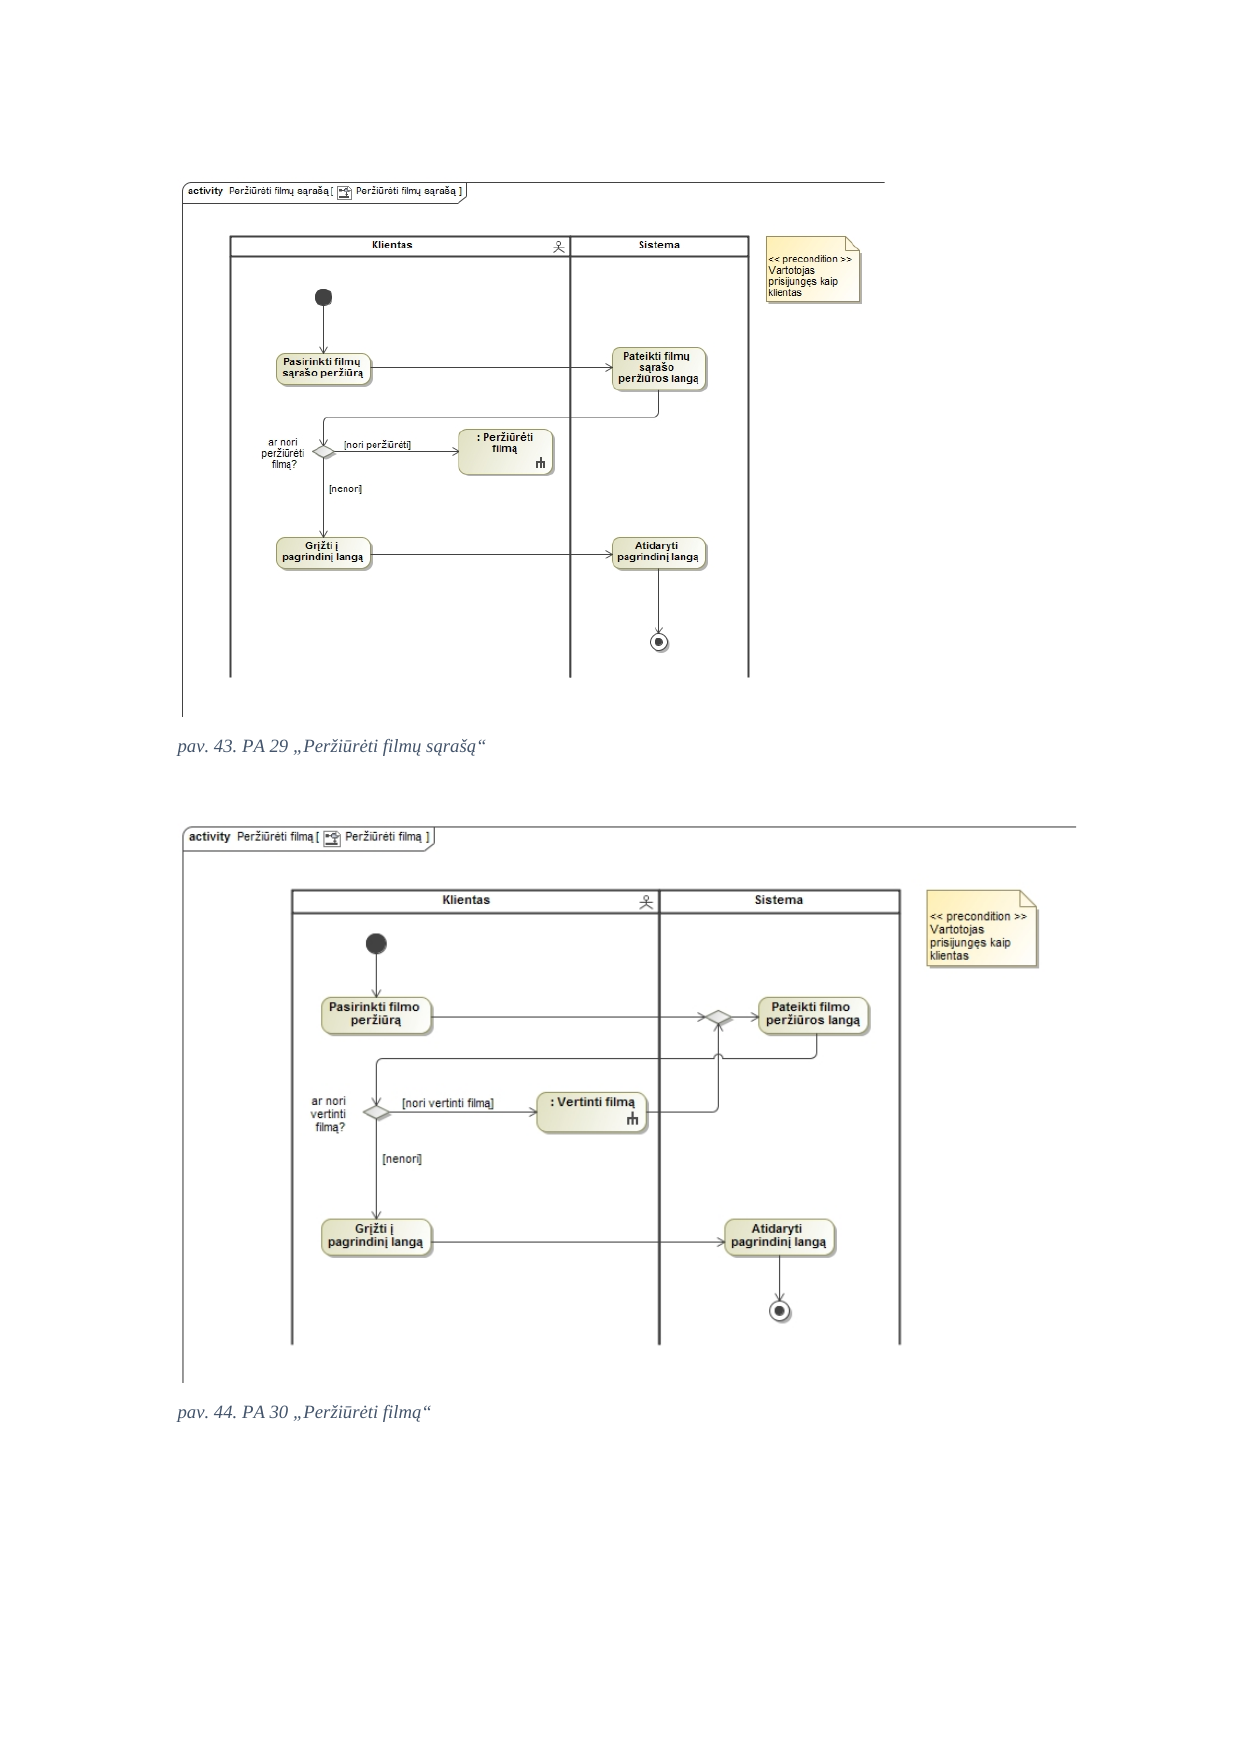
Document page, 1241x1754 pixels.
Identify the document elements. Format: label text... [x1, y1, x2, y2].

text pav. 43. PA 29 „Peržiūrėti filmų sąrašą“ [177, 734, 1181, 756]
picture [177, 177, 885, 717]
text pav. 44. PA 30 „Peržiūrėti filmą“ [177, 1401, 1181, 1422]
picture [177, 821, 1077, 1383]
